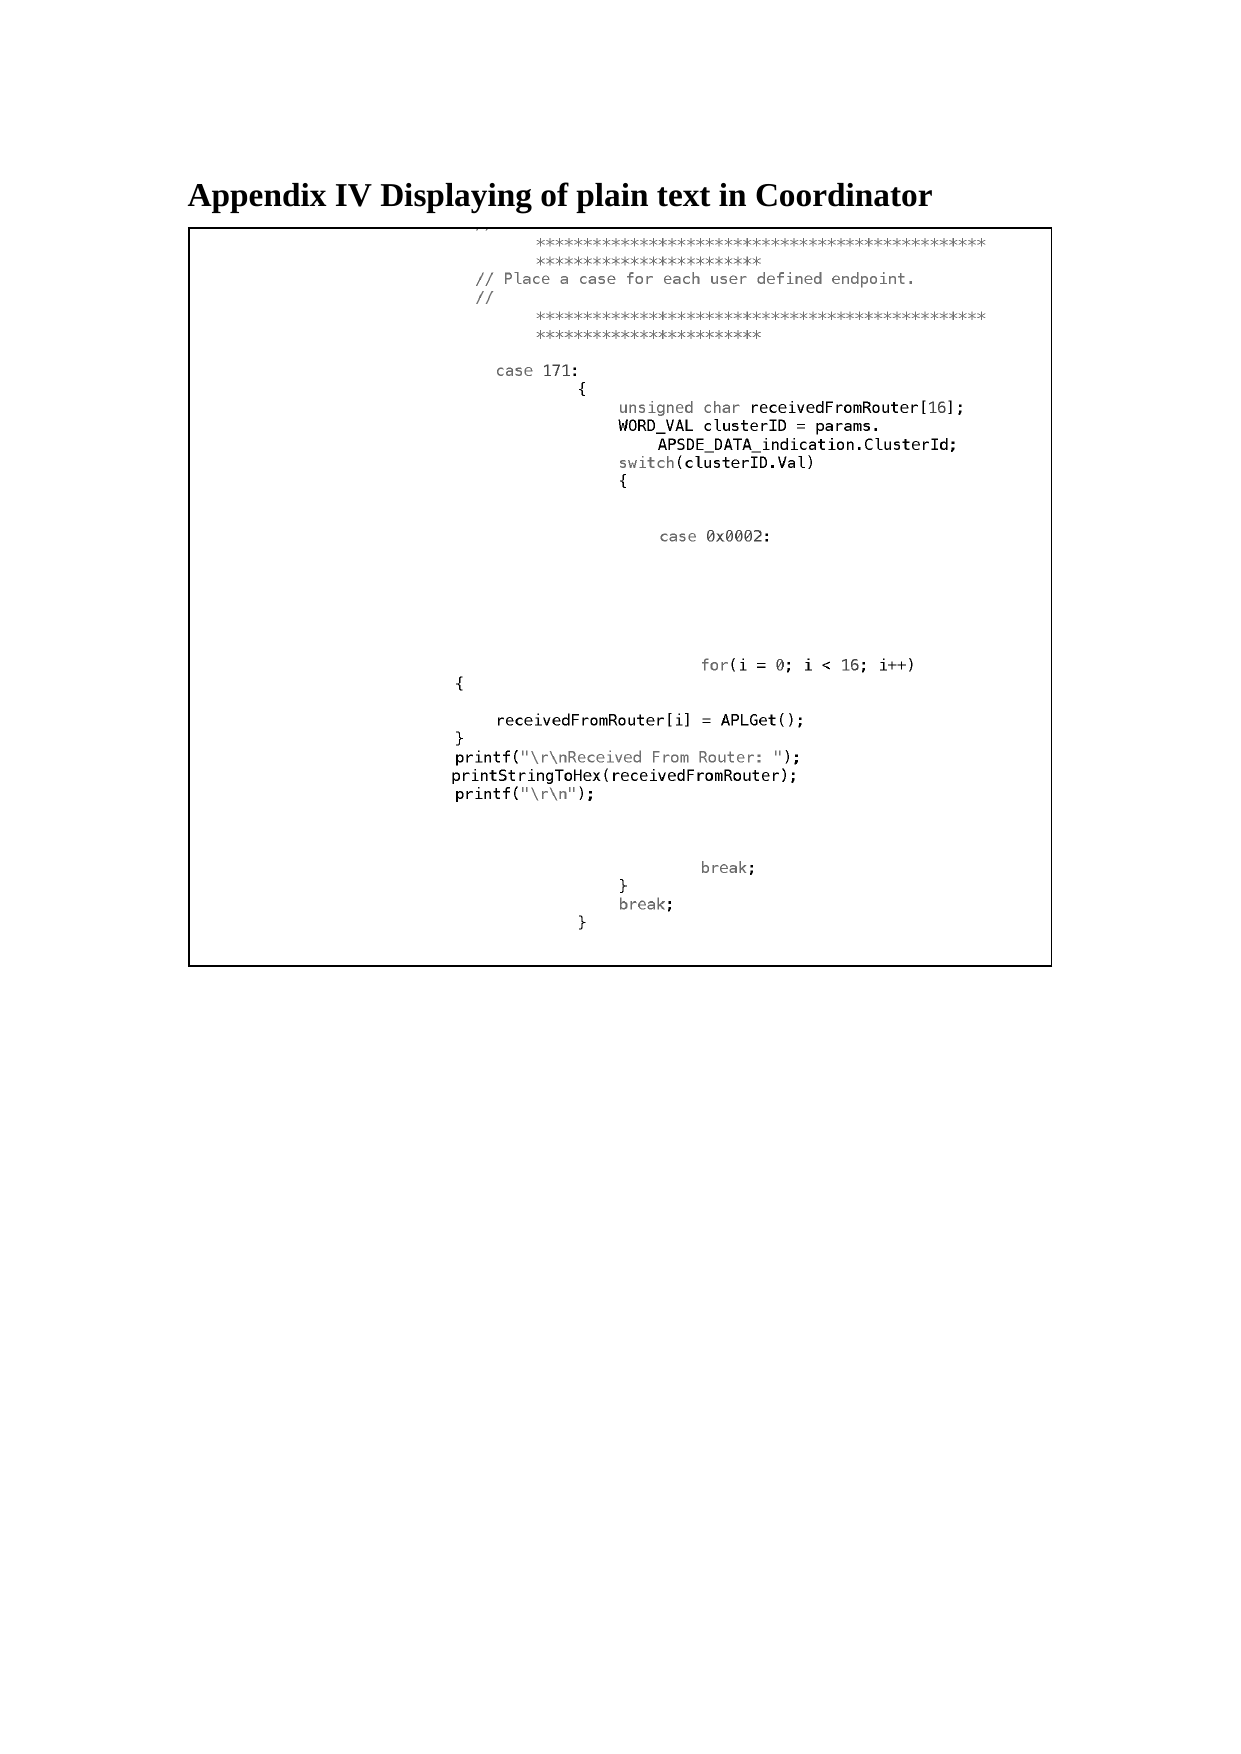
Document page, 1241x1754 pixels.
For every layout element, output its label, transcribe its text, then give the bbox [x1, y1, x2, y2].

picture [190, 229, 1051, 965]
subtitle Appendix IV Displaying of plain text in Coordinator [187, 162, 1053, 227]
